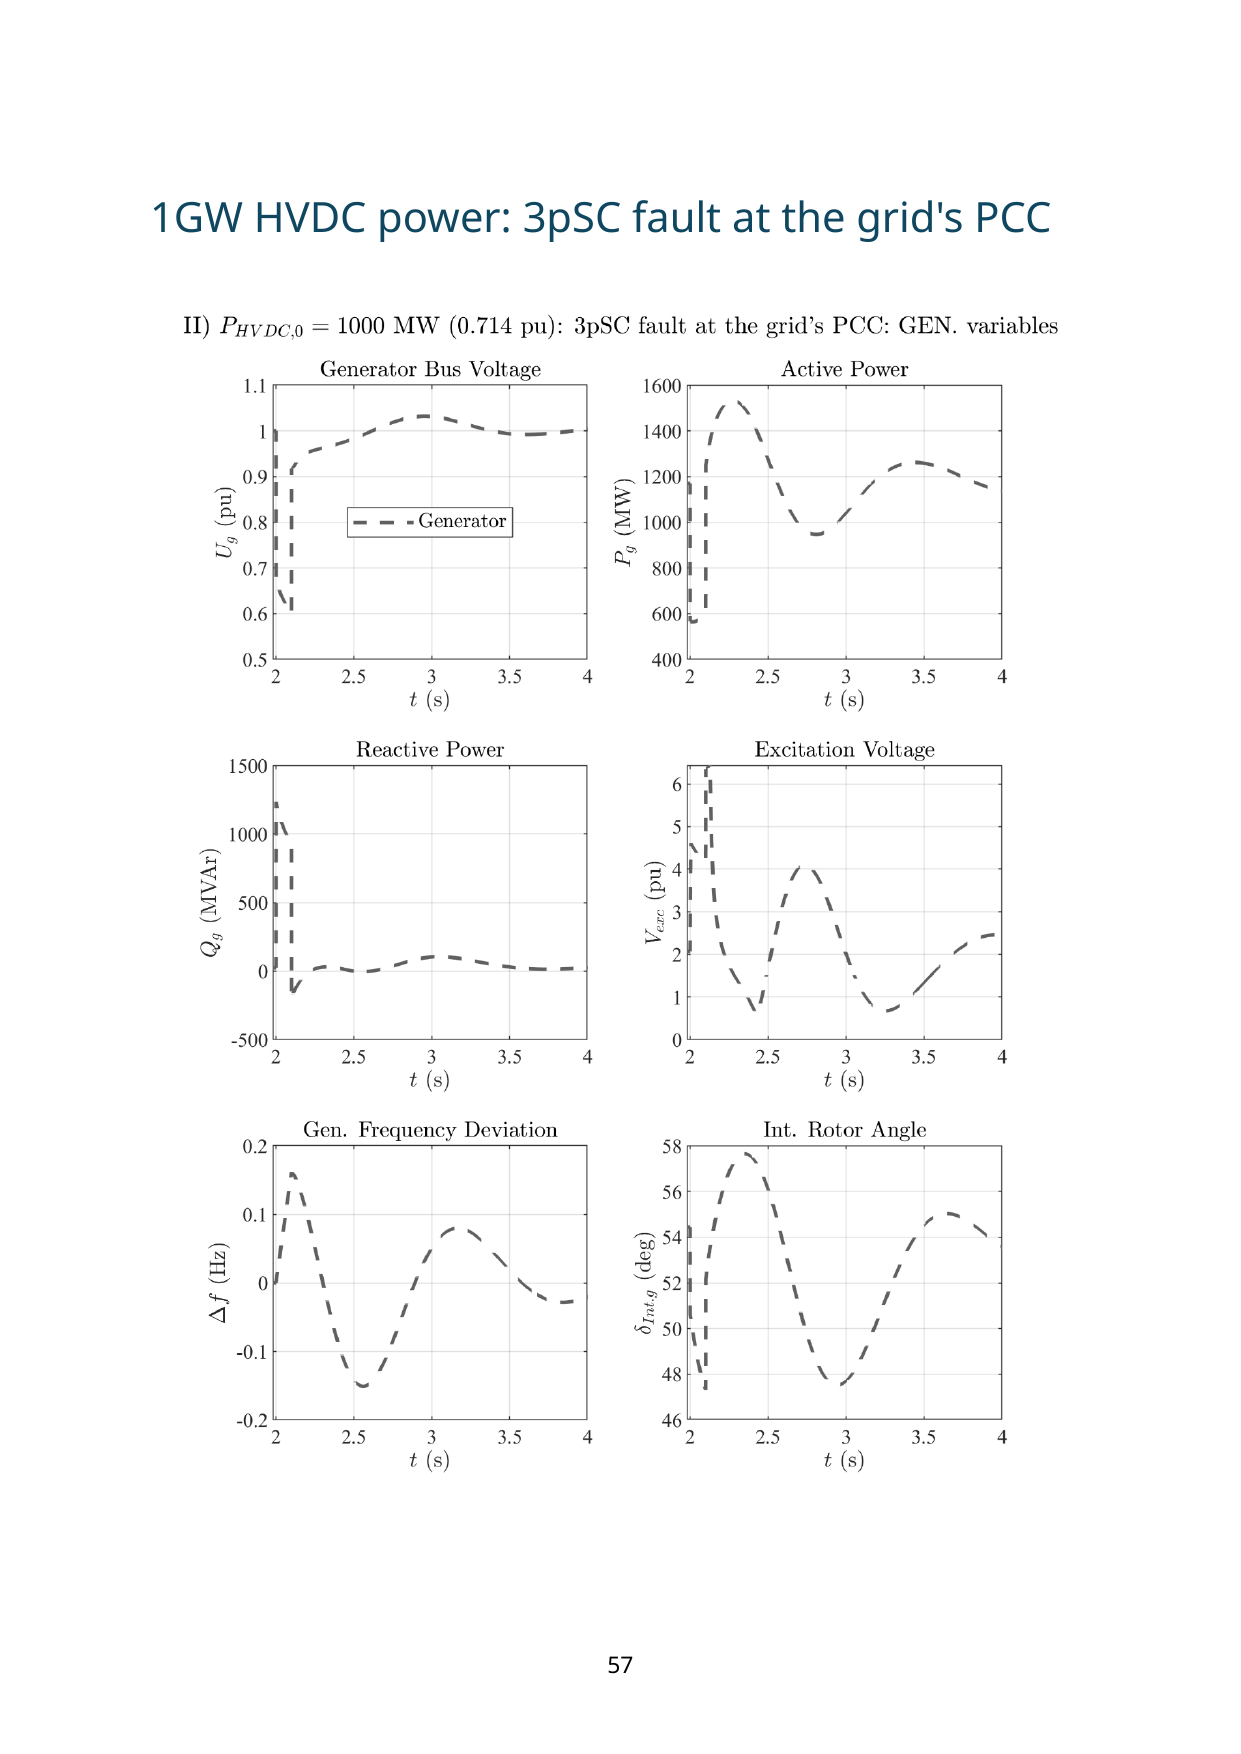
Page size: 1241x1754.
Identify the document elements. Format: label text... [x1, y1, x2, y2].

picture [150, 257, 1091, 1559]
subtitle 1GW HVDC power: 3pSC fault at the grid's PCC [150, 187, 1090, 244]
